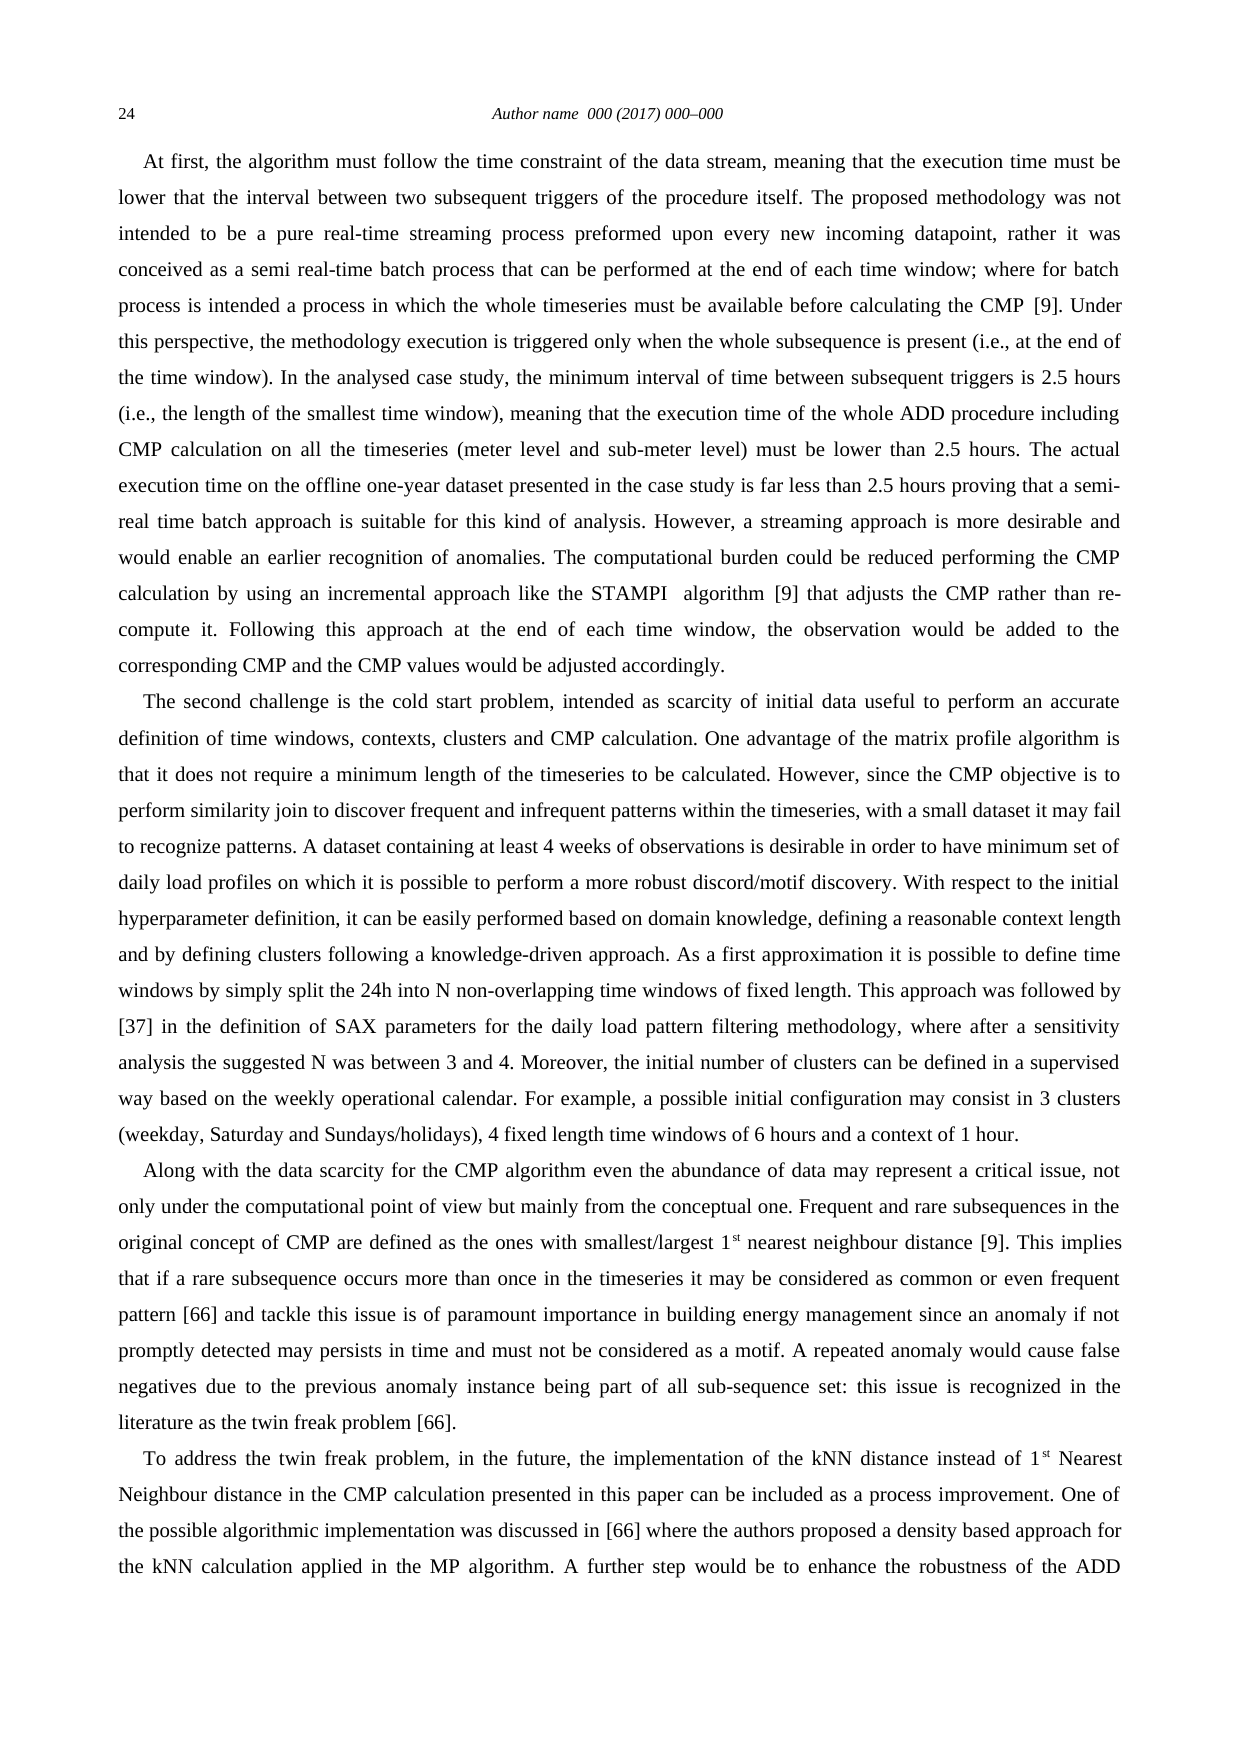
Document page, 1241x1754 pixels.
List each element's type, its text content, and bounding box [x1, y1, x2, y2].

text At first, the algorithm must follow the time constraint of the data stream, meaning that the execution time must be lower that the interval between two subsequent triggers of the procedure itself. The proposed methodology was not intended to be a pure real-time streaming process preformed upon every new incoming datapoint, rather it was conceived as a semi real-time batch process that can be performed at the end of each time window; where for batch process is intended a process in which the whole timeseries must be available before calculating the CMP [9]. Under this perspective, the methodology execution is triggered only when the whole subsequence is present (i.e., at the end of the time window). In the analysed case study, the minimum interval of time between subsequent triggers is 2.5 hours (i.e., the length of the smallest time window), meaning that the execution time of the whole ADD procedure including CMP calculation on all the timeseries (meter level and sub-meter level) must be lower than 2.5 hours. The actual execution time on the offline one-year dataset presented in the case study is far less than 2.5 hours proving that a semi-real time batch approach is suitable for this kind of analysis. However, a streaming approach is more desirable and would enable an earlier recognition of anomalies. The computational burden could be reduced performing the CMP calculation by using an incremental approach like the STAMPI algorithm [9] that adjusts the CMP rather than re-compute it. Following this approach at the end of each time window, the observation would be added to the corresponding CMP and the CMP values would be adjusted accordingly. [118, 149, 1122, 677]
text The second challenge is the cold start problem, intended as scarcity of initial data useful to perform an accurate definition of time windows, contexts, clusters and CMP calculation. One advantage of the matrix profile algorithm is that it does not require a minimum length of the timeseries to be calculated. However, since the CMP objective is to perform similarity join to discover frequent and infrequent patterns within the timeseries, with a small dataset it may fail to recognize patterns. A dataset containing at least 4 weeks of observations is desirable in order to have minimum set of daily load profiles on which it is possible to perform a more robust discord/motif discovery. With respect to the initial hyperparameter definition, it can be easily performed based on domain knowledge, defining a reasonable context length and by defining clusters following a knowledge-driven approach. As a first approximation it is possible to define time windows by simply split the 24h into N non-overlapping time windows of fixed length. This approach was followed by [37] in the definition of SAX parameters for the daily load pattern filtering methodology, where after a sensitivity analysis the suggested N was between 3 and 4. Moreover, the initial number of clusters can be defined in a supervised way based on the weekly operational calendar. For example, a possible initial configuration may consist in 3 clusters (weekday, Saturday and Sundays/holidays), 4 fixed length time windows of 6 hours and a context of 1 hour. [118, 689, 1122, 1146]
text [118, 1446, 1122, 1578]
text Along with the data scarcity for the CMP algorithm even the abundance of data may represent a critical issue, not only under the computational point of view but mainly from the conceptual one. Frequent and rare subsequences in the original concept of CMP are defined as the ones with smallest/largest 1st nearest neighbour distance [9]. This implies that if a rare subsequence occurs more than once in the timeseries it may be considered as common or even frequent pattern [66] and tackle this issue is of paramount importance in building energy management since an anomaly if not promptly detected may persists in time and must not be considered as a motif. A repeated anomaly would cause false negatives due to the previous anomaly instance being part of all sub-sequence set: this issue is recognized in the literature as the twin freak problem [66]. [118, 1158, 1122, 1434]
